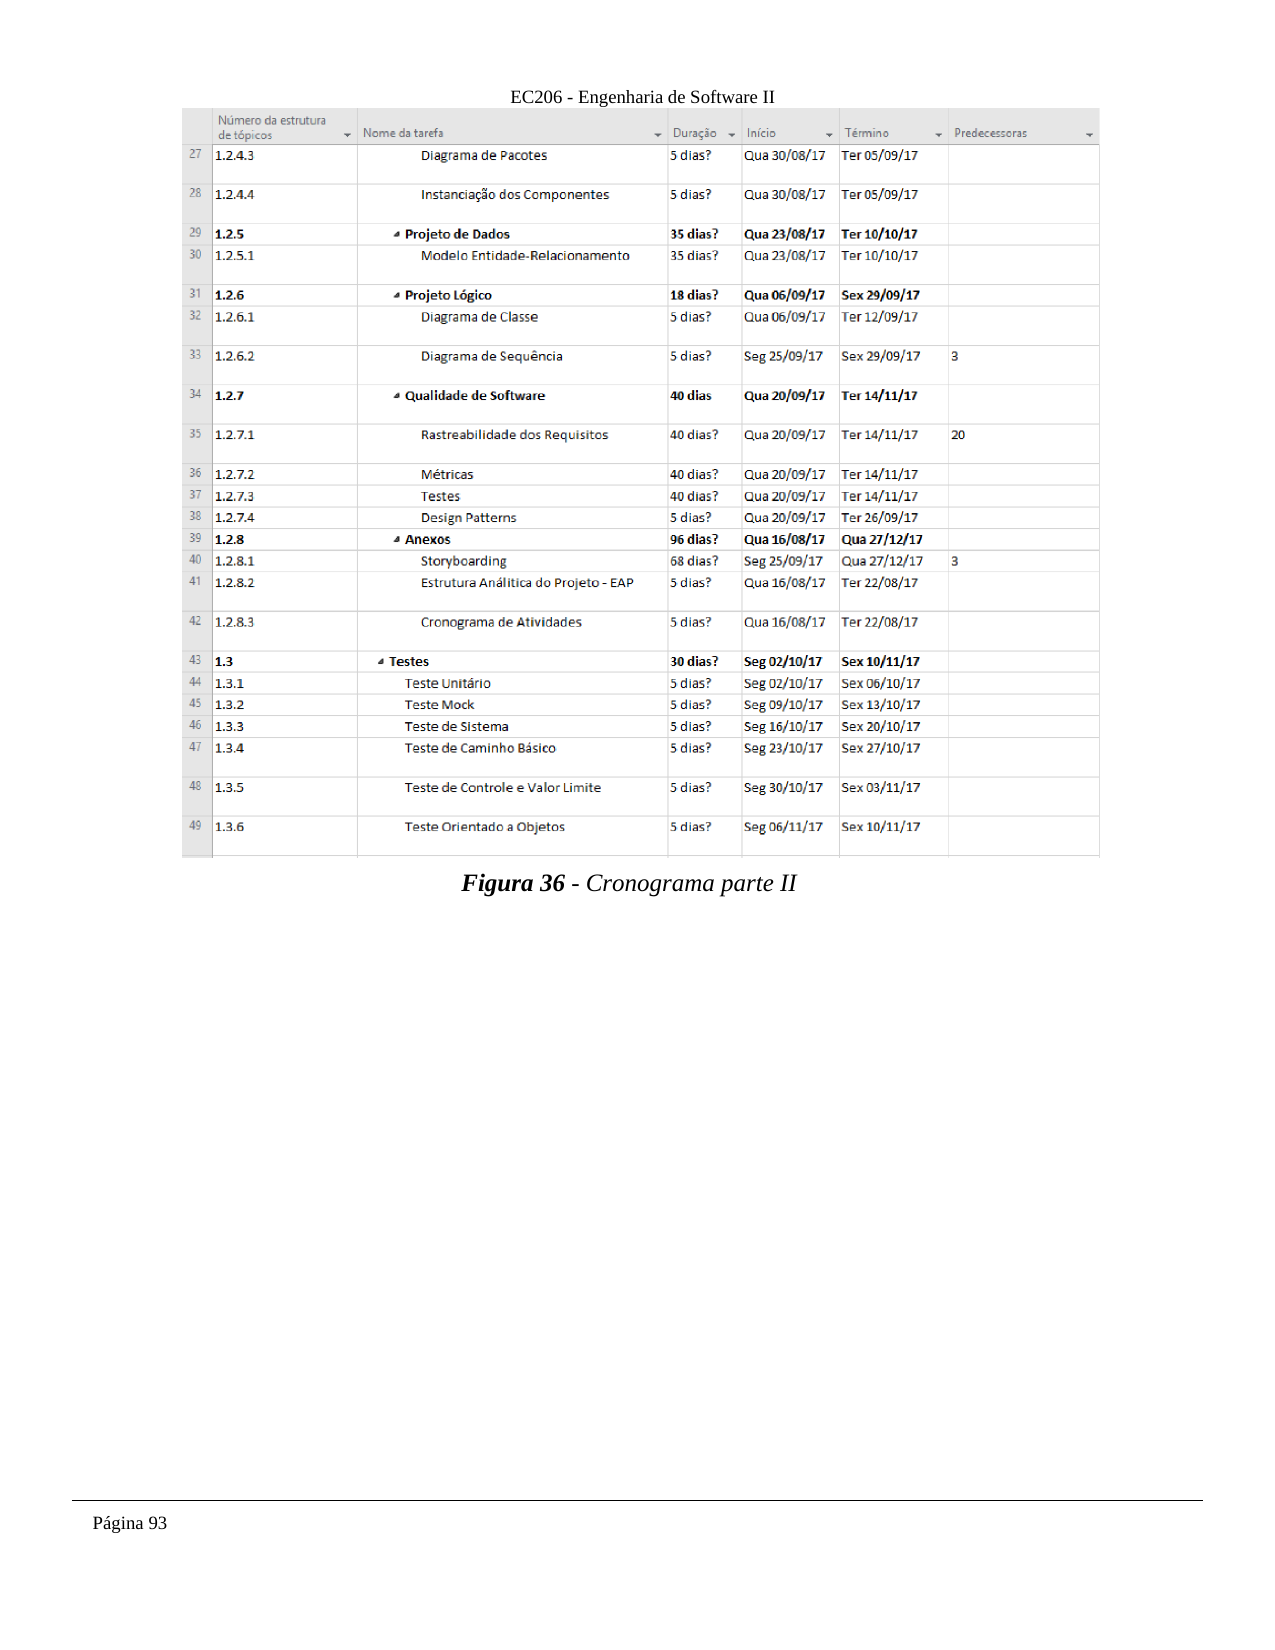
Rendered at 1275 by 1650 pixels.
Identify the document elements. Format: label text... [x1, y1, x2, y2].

picture [181, 107, 1100, 858]
text Figura 36 - Cronograma parte II [387, 868, 1266, 896]
